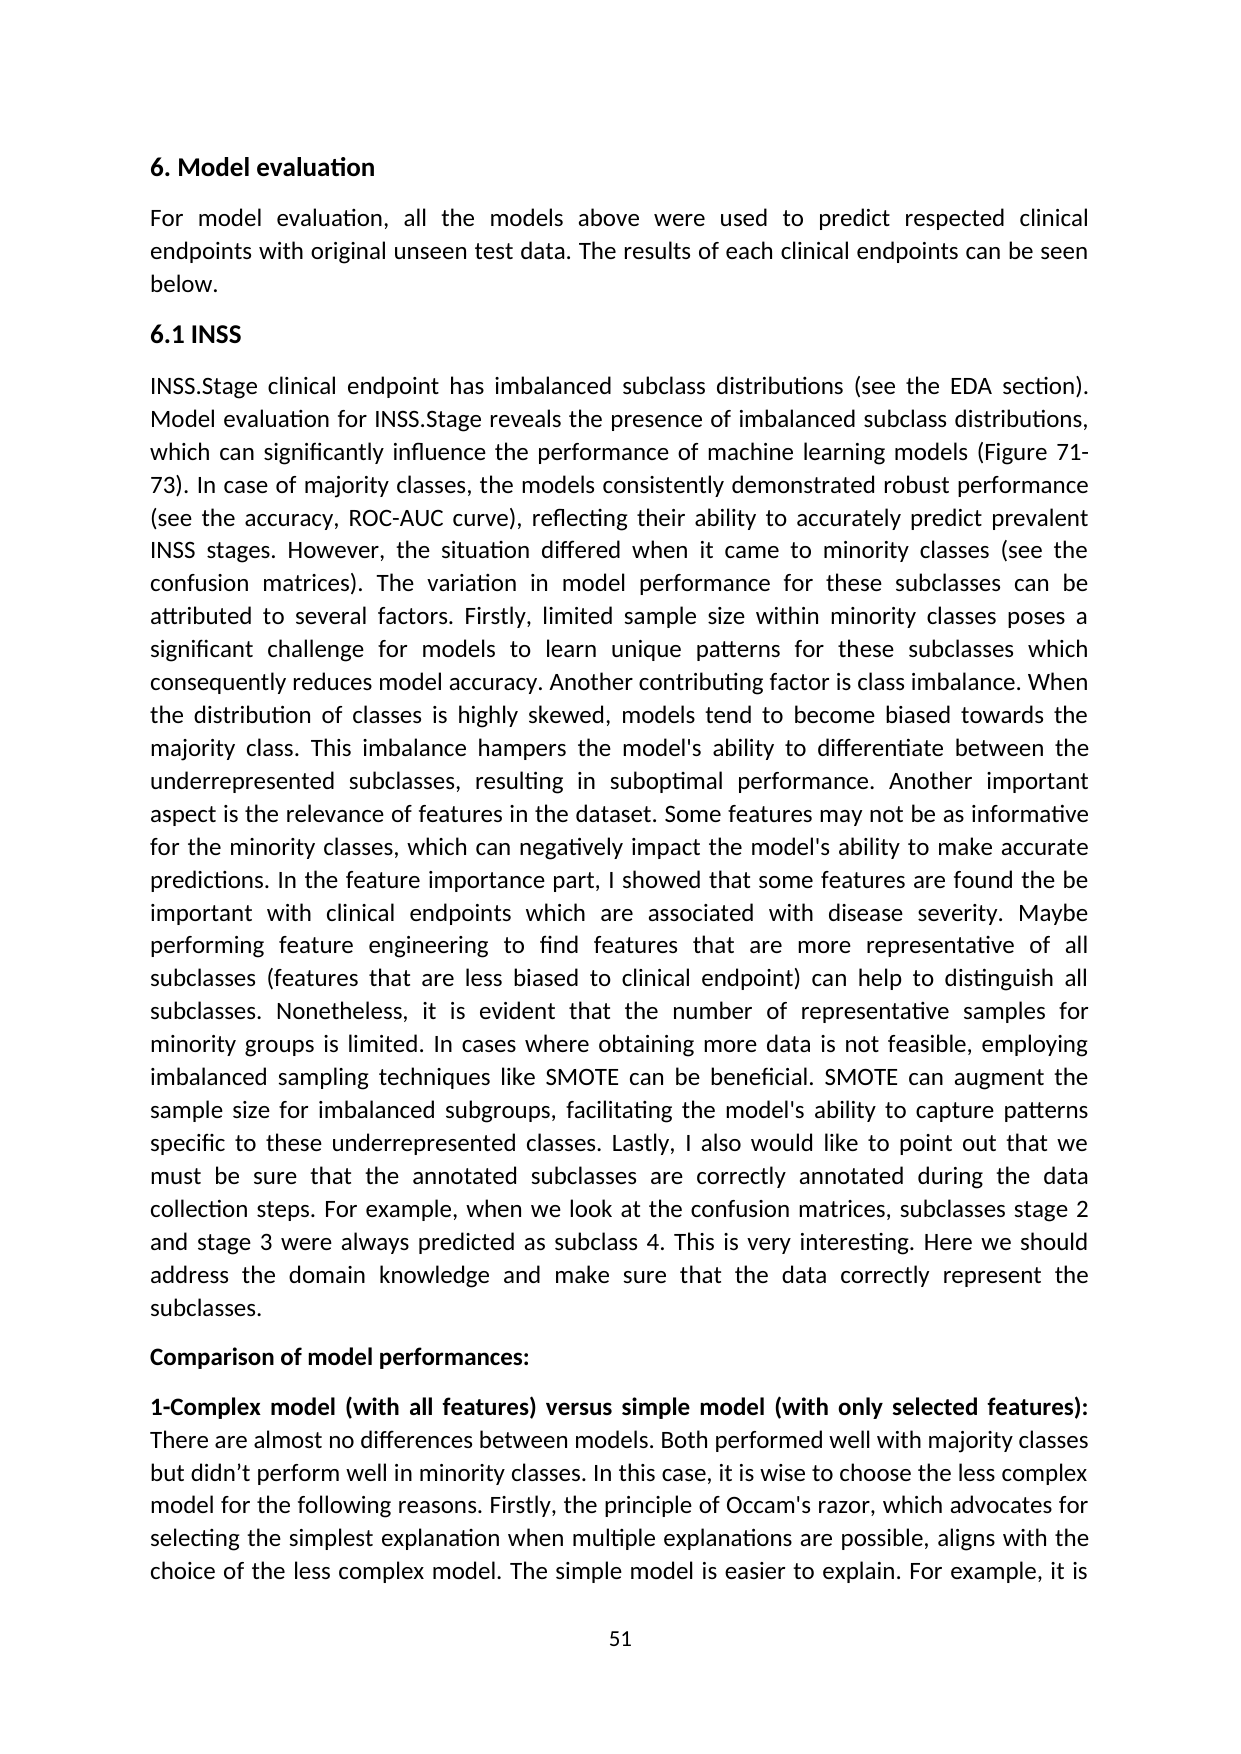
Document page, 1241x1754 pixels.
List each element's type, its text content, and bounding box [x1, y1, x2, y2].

text INSS.Stage clinical endpoint has imbalanced subclass distributions (see the EDA section). Model evaluation for INSS.Stage reveals the presence of imbalanced subclass distributions, which can significantly influence the performance of machine learning models (Figure 71-73). In case of majority classes, the models consistently demonstrated robust performance (see the accuracy, ROC-AUC curve), reflecting their ability to accurately predict prevalent INSS stages. However, the situation differed when it came to minority classes (see the confusion matrices). The variation in model performance for these subclasses can be attributed to several factors. Firstly, limited sample size within minority classes poses a significant challenge for models to learn unique patterns for these subclasses which consequently reduces model accuracy. Another contributing factor is class imbalance. When the distribution of classes is highly skewed, models tend to become biased towards the majority class. This imbalance hampers the model's ability to differentiate between the underrepresented subclasses, resulting in suboptimal performance. Another important aspect is the relevance of features in the dataset. Some features may not be as informative for the minority classes, which can negatively impact the model's ability to make accurate predictions. In the feature importance part, I showed that some features are found the be important with clinical endpoints which are associated with disease severity. Maybe performing feature engineering to find features that are more representative of all subclasses (features that are less biased to clinical endpoint) can help to distinguish all subclasses. Nonetheless, it is evident that the number of representative samples for minority groups is limited. In cases where obtaining more data is not feasible, employing imbalanced sampling techniques like SMOTE can be beneficial. SMOTE can augment the sample size for imbalanced subgroups, facilitating the model's ability to capture patterns specific to these underrepresented classes. Lastly, I also would like to point out that we must be sure that the annotated subclasses are correctly annotated during the data collection steps. For example, when we look at the confusion matrices, subclasses stage 2 and stage 3 were always predicted as subclass 4. This is very interesting. Here we should address the domain knowledge and make sure that the data correctly represent the subclasses. [150, 370, 1090, 1322]
text 6. Model evaluation [150, 150, 1090, 183]
text 6.1 INSS [150, 318, 1090, 351]
text Comparison of model performances: [150, 1341, 1090, 1372]
text For model evaluation, all the models above were used to predict respected clinical endpoints with original unseen test data. The results of each clinical endpoints can be seen below. [150, 202, 1090, 299]
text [150, 1391, 1090, 1586]
